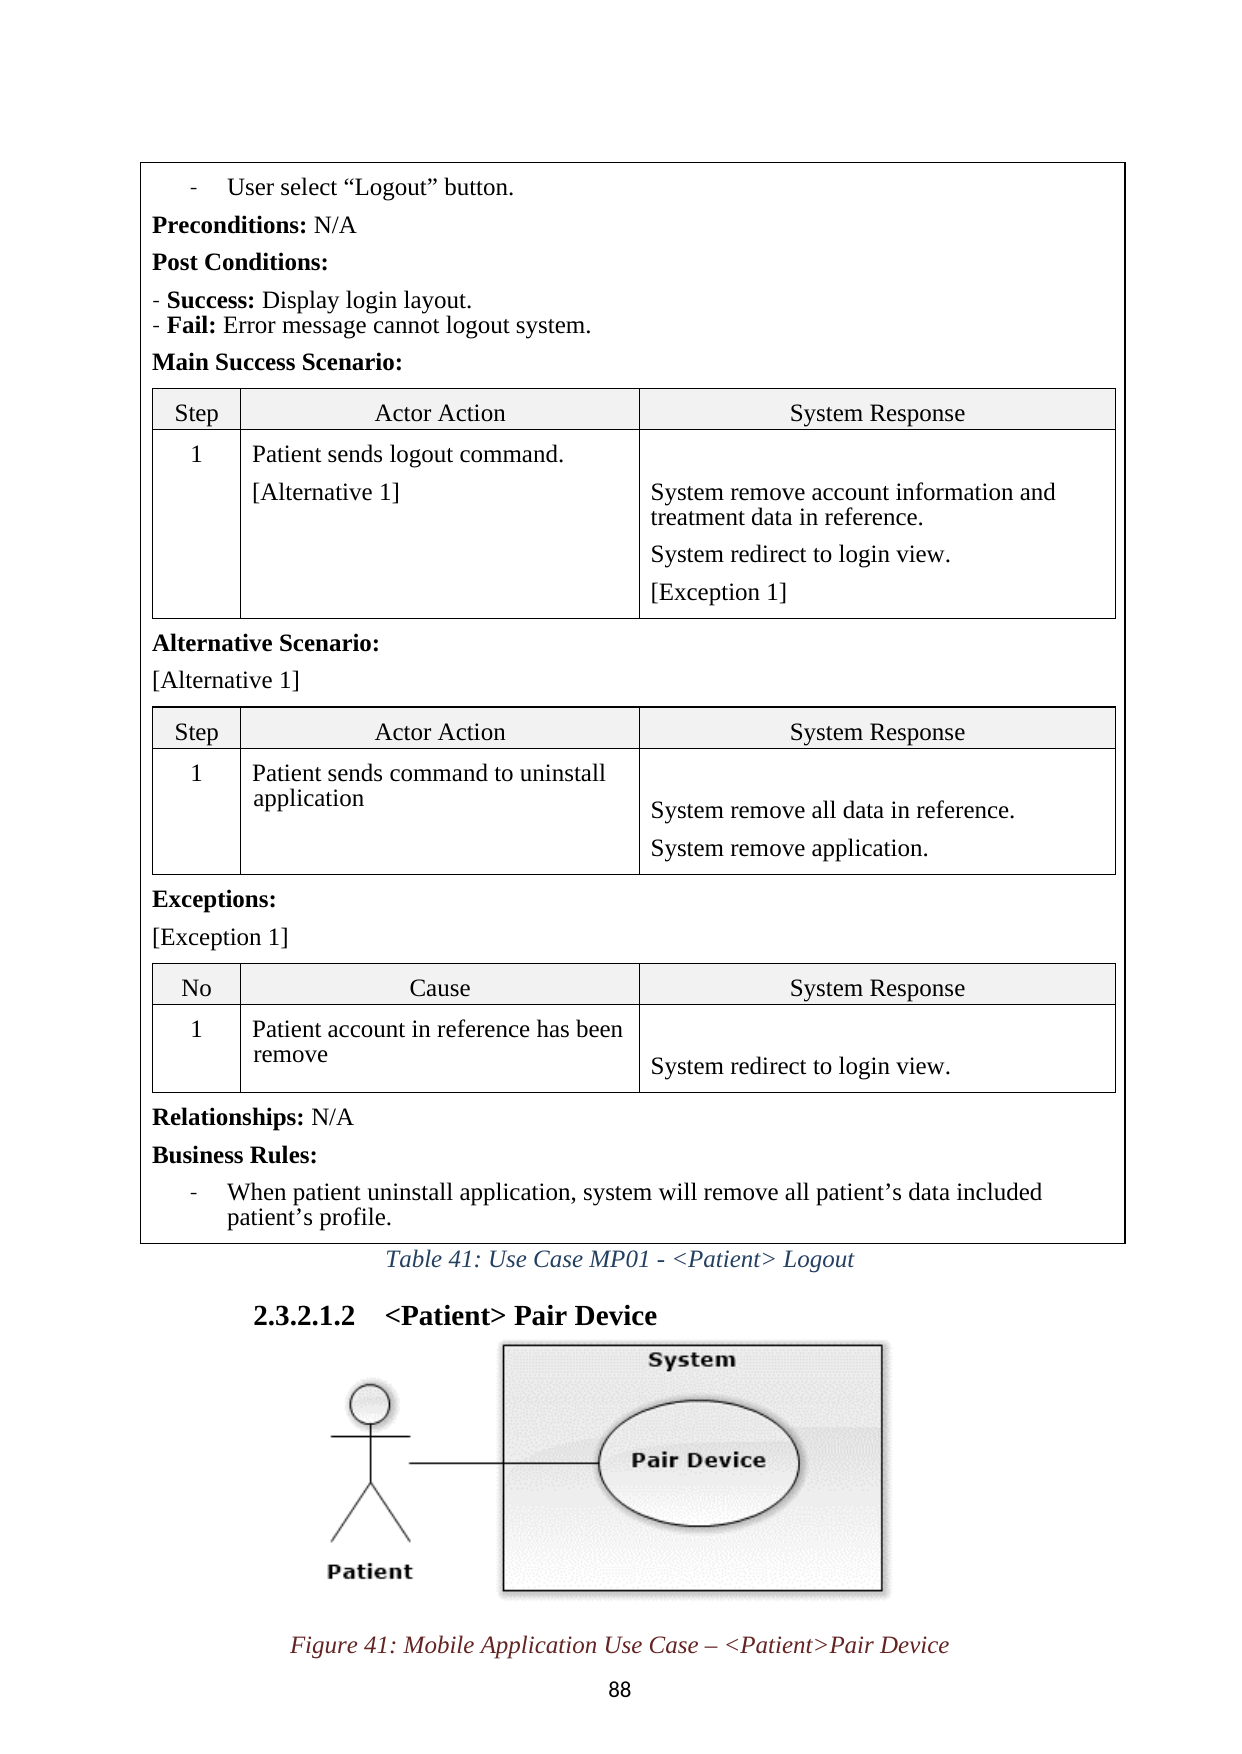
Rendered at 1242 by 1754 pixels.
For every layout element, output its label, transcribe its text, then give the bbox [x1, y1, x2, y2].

picture [317, 1337, 922, 1631]
text Table 41: Use Case MP01 - <Patient> Logout [94, 1244, 1146, 1273]
subtitle <Patient> Pair Device [253, 1298, 1146, 1332]
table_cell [141, 163, 1124, 1243]
text Figure 41: Mobile Application Use Case – <Patient>Pair Device [94, 1630, 1146, 1659]
